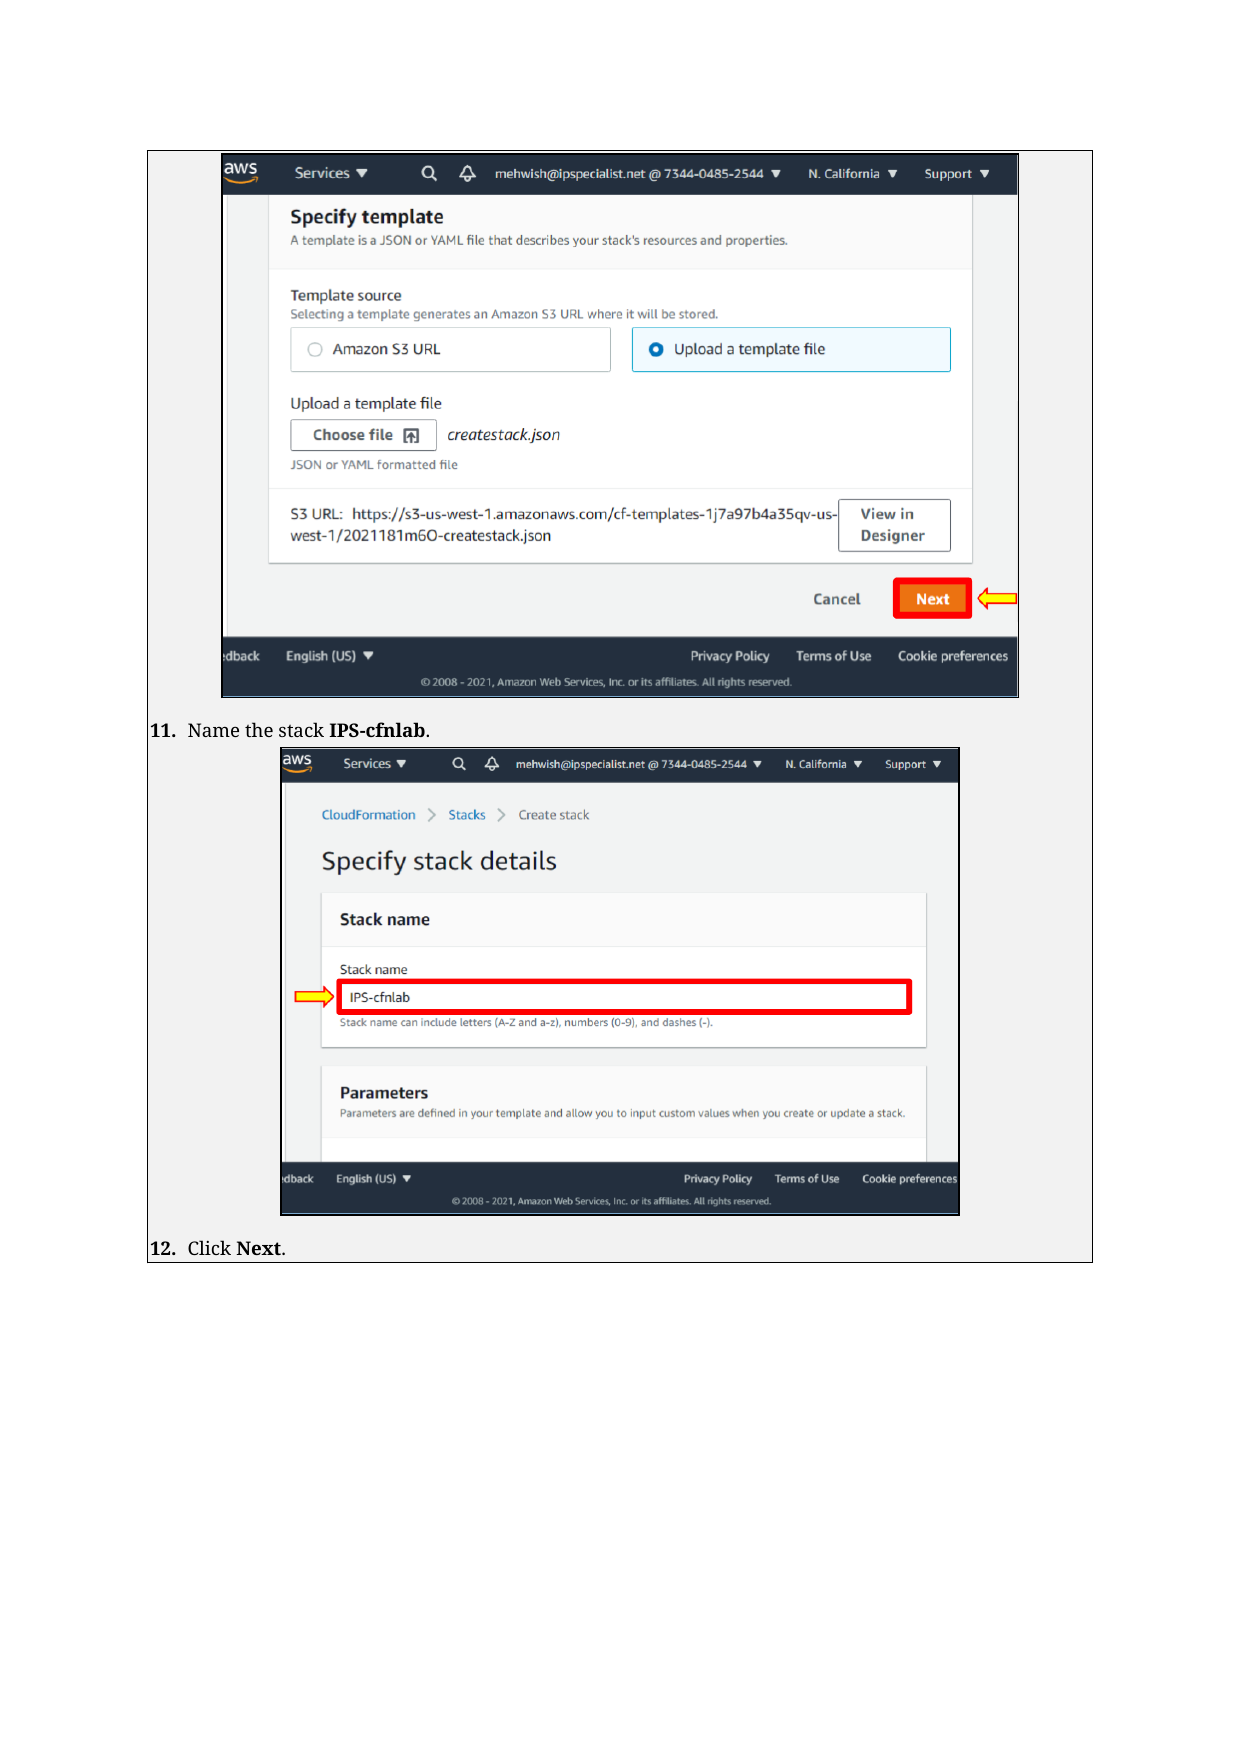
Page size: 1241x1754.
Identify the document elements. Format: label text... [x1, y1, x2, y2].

list Name the stack IPS-cfnlab. [148, 714, 1092, 743]
list Click Next. [148, 1232, 1092, 1262]
picture [282, 748, 958, 1214]
picture [223, 155, 1018, 697]
